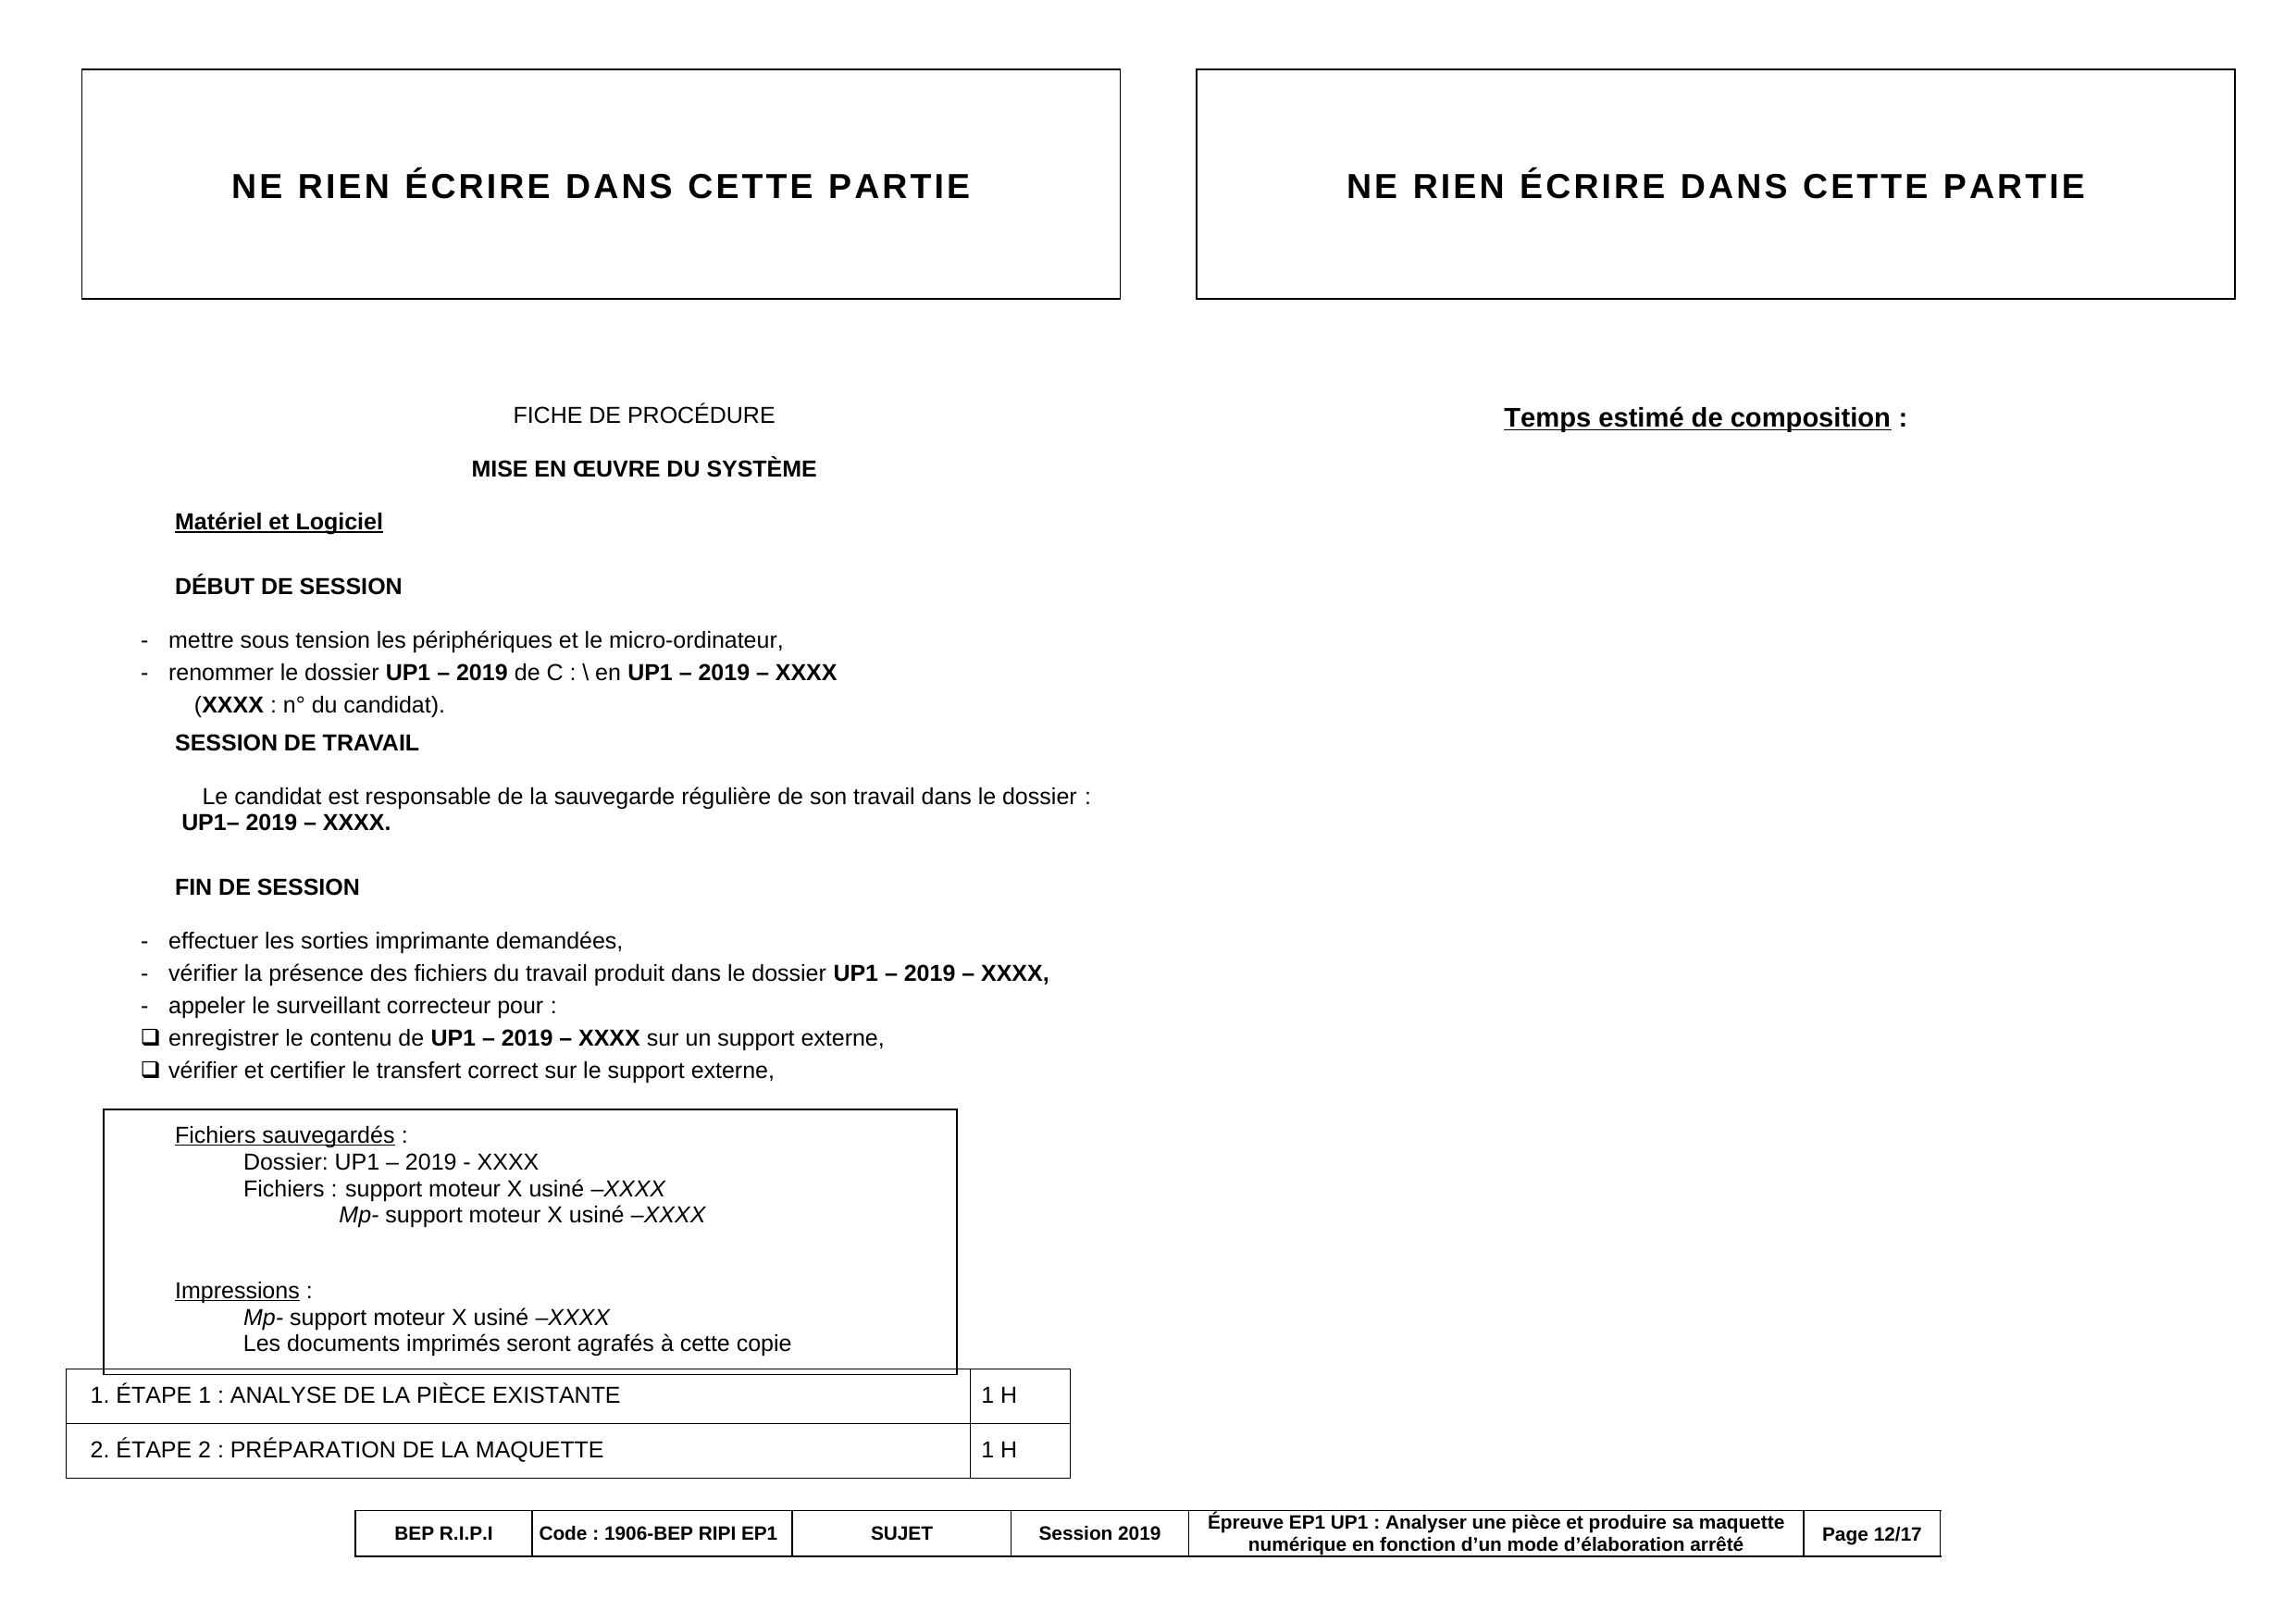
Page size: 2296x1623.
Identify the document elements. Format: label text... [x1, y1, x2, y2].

list vérifier la présence des fichiers du travail produit dans le dossier UP1 – 2019 – XXXX, [141, 960, 1113, 986]
text MISE EN ŒUVRE DU SYSTÈME [175, 455, 1113, 482]
text (XXXX : n° du candidat). [175, 691, 1113, 718]
list mettre sous tension les périphériques et le micro-ordinateur, [141, 626, 1113, 653]
text Mp- support moteur X usiné –XXXX [339, 1201, 1113, 1228]
text Fichiers sauvegardés : [175, 1121, 1113, 1148]
list vérifier et certifier le transfert correct sur le support externe, [140, 1057, 1113, 1084]
list appeler le surveillant correcteur pour : [141, 992, 1113, 1019]
table_cell 2. Étape 2 : PrÉparation de la maquette [67, 1424, 970, 1478]
subtitle FIN DE SESSION [175, 873, 1113, 900]
text Fichiers : support moteur X usiné –XXXX [175, 1174, 1113, 1201]
list effectuer les sorties imprimante demandées, [141, 927, 1113, 954]
table_header 1 h [971, 1369, 1070, 1423]
subtitle SESSION DE TRAVAIL [175, 729, 1113, 756]
text Mp- support moteur X usiné –XXXX [243, 1304, 1113, 1330]
list enregistrer le contenu de UP1 – 2019 – XXXX sur un support externe, [140, 1024, 1113, 1051]
table_header 1. Étape 1 : analyse de la piÈce existante [67, 1369, 970, 1423]
table_cell 1 H [971, 1424, 1070, 1478]
title FICHE DE PROCÉDURE [175, 402, 1113, 428]
list renommer le dossier UP1 – 2019 de C : \ en UP1 – 2019 – XXXX [141, 659, 1113, 686]
text Impressions : [175, 1277, 1113, 1304]
text Temps estimé de composition : [1182, 402, 2229, 433]
subtitle DÉBUT DE SESSION [175, 573, 1113, 600]
text Le candidat est responsable de la sauvegarde régulière de son travail dans le dossier : [175, 783, 1113, 809]
text UP1– 2019 – XXXX. [175, 809, 1113, 836]
text Matériel et Logiciel [175, 508, 1113, 535]
text Les documents imprimés seront agrafés à cette copie [175, 1330, 1113, 1357]
text Dossier: UP1 – 2019 - XXXX [175, 1148, 1113, 1174]
